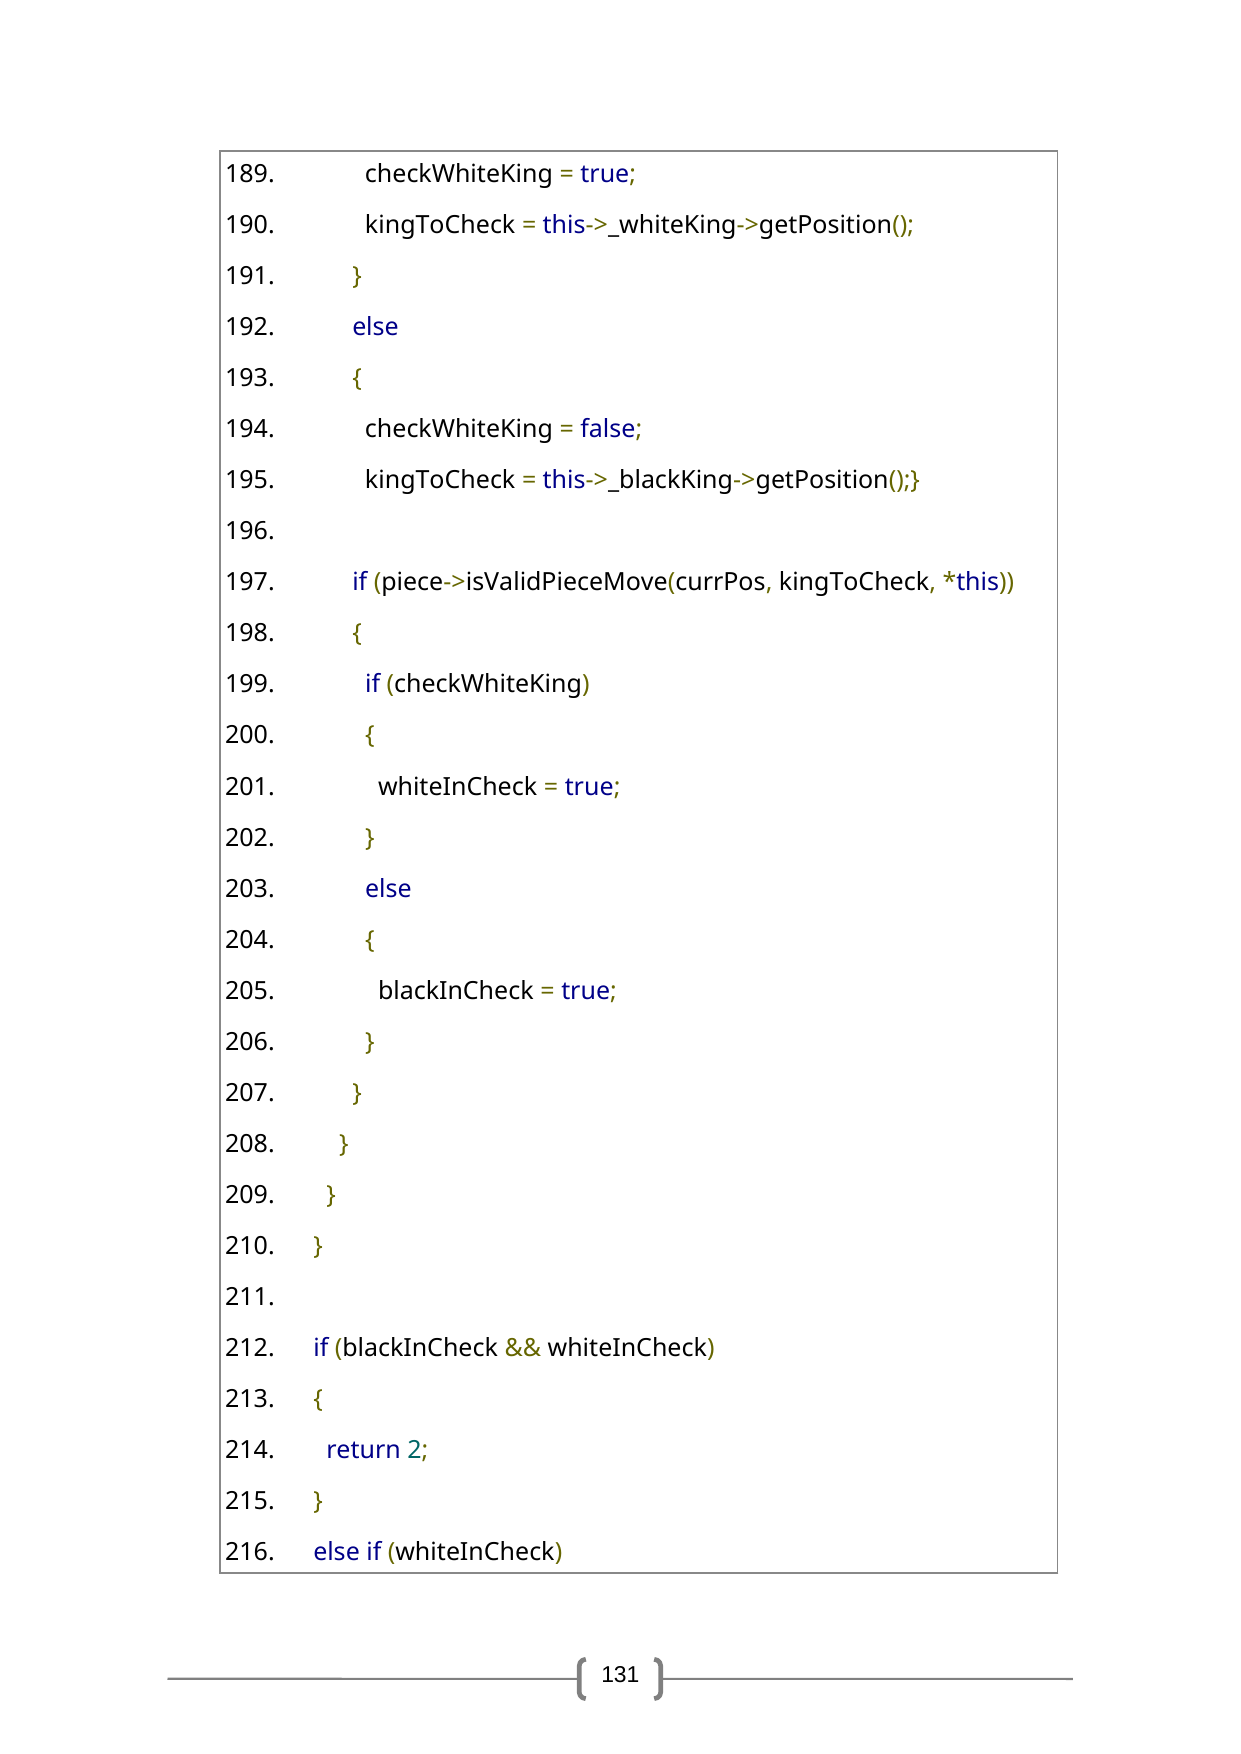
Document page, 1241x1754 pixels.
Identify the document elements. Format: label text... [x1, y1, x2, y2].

list { [221, 609, 1057, 649]
list blackInCheck = true; [221, 967, 1057, 1006]
list { [221, 354, 1057, 394]
list } [221, 813, 1057, 853]
list { [221, 1375, 1057, 1415]
list checkWhiteKing = true; [221, 152, 1057, 190]
list if (checkWhiteKing) [221, 660, 1057, 700]
list } [221, 1477, 1057, 1517]
list } [221, 1120, 1057, 1159]
list } [221, 1069, 1057, 1108]
list else [221, 303, 1057, 343]
list if (blackInCheck && whiteInCheck) [221, 1324, 1057, 1364]
list else if (whiteInCheck) [221, 1528, 1057, 1572]
list } [221, 1018, 1057, 1057]
list { [221, 916, 1057, 955]
list } [221, 252, 1057, 292]
list if (piece->isValidPieceMove(currPos, kingToCheck, *this)) [221, 558, 1057, 598]
list } [221, 1222, 1057, 1262]
list kingToCheck = this->_blackKing->getPosition();} [221, 456, 1057, 496]
list { [221, 711, 1057, 751]
list return 2; [221, 1426, 1057, 1466]
list kingToCheck = this->_whiteKing->getPosition(); [221, 201, 1057, 241]
list else [221, 864, 1057, 904]
list whiteInCheck = true; [221, 762, 1057, 802]
list checkWhiteKing = false; [221, 405, 1057, 445]
list } [221, 1171, 1057, 1211]
